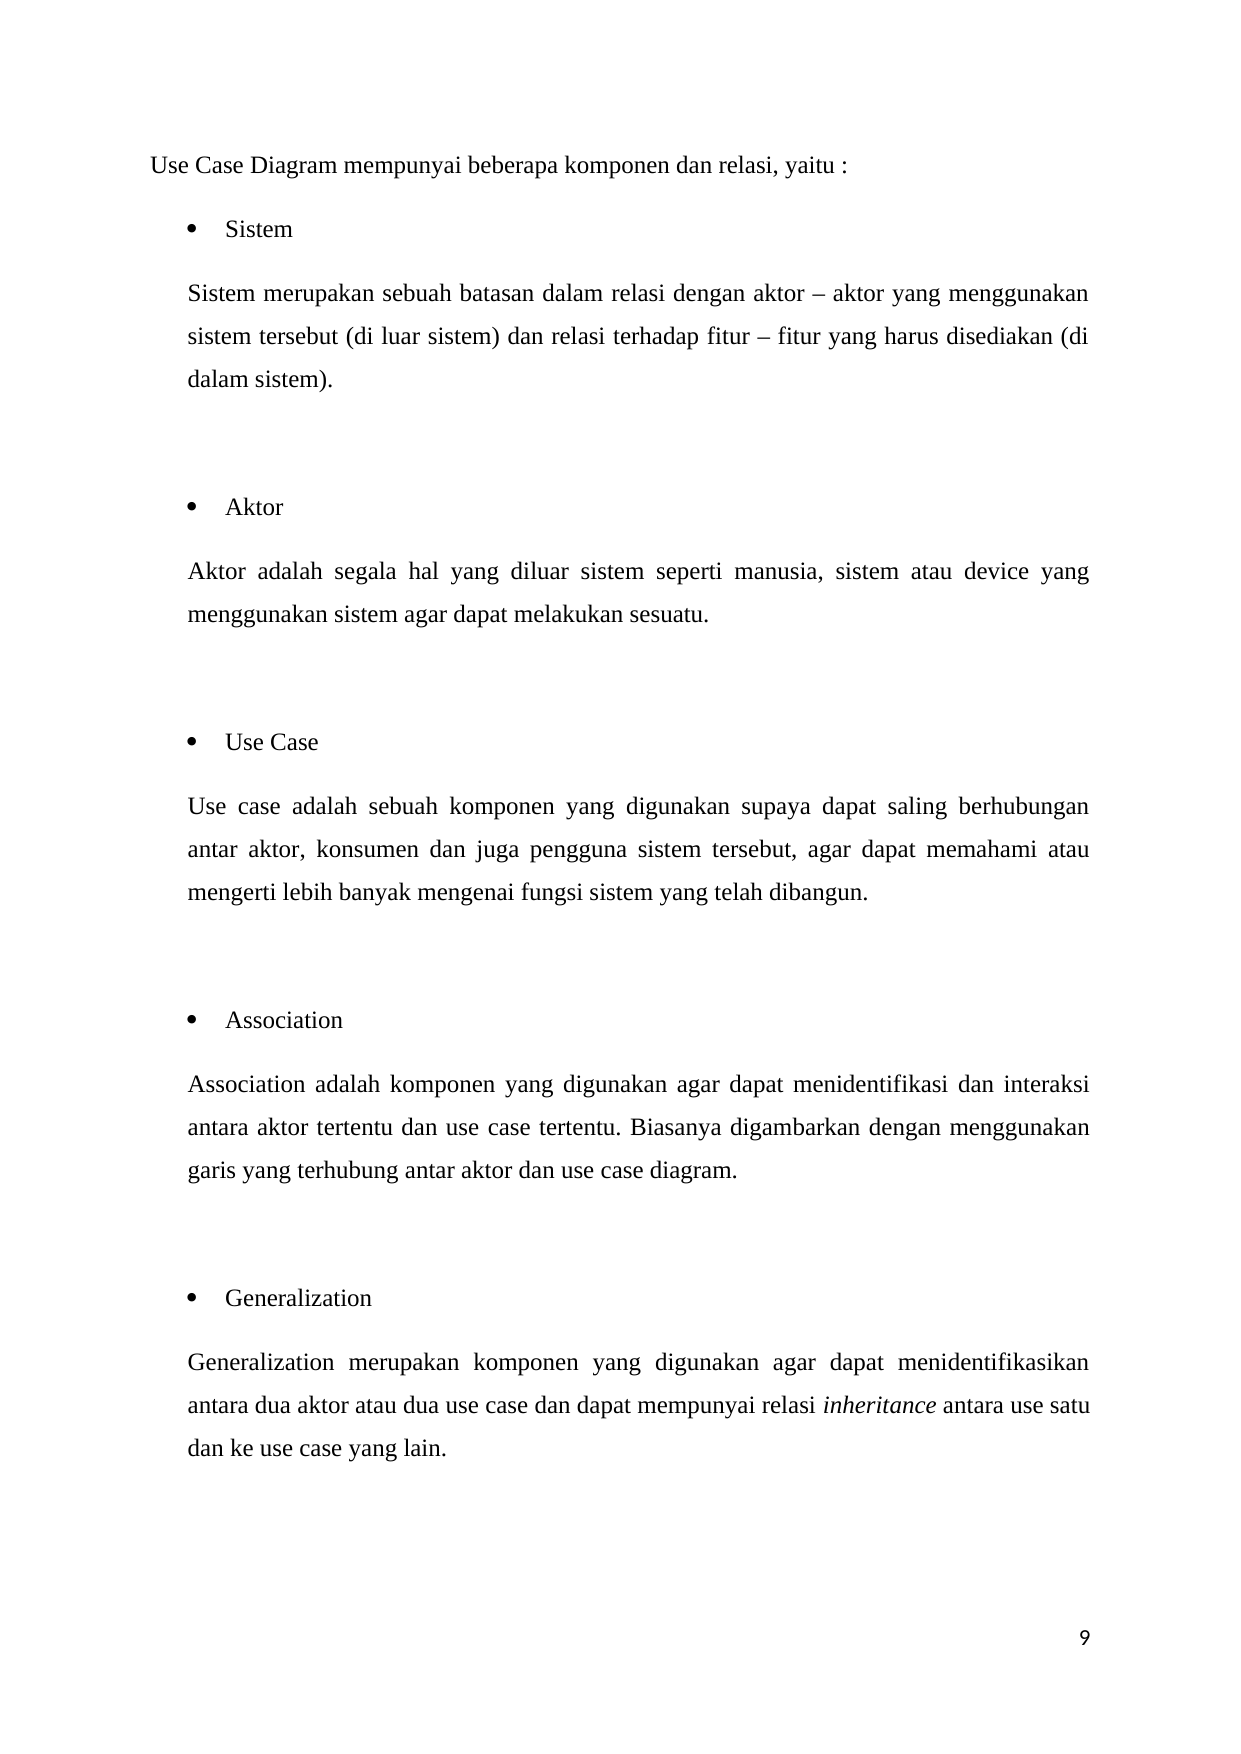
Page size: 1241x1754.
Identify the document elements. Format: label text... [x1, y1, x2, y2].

list Association [187, 1005, 1090, 1034]
text Use case adalah sebuah komponen yang digunakan supaya dapat saling berhubungan antar aktor, konsumen dan juga pengguna sistem tersebut, agar dapat memahami atau mengerti lebih banyak mengenai fungsi sistem yang telah dibangun. [187, 791, 1090, 906]
text Generalization merupakan komponen yang digunakan agar dapat menidentifikasikan antara dua aktor atau dua use case dan dapat mempunyai relasi inheritance antara use satu dan ke use case yang lain. [187, 1347, 1090, 1462]
list Use Case [187, 727, 1090, 756]
text Use Case Diagram mempunyai beberapa komponen dan relasi, yaitu : [150, 150, 1090, 179]
list Aktor [187, 492, 1090, 521]
list Sistem [187, 214, 1090, 243]
text Sistem merupakan sebuah batasan dalam relasi dengan aktor – aktor yang menggunakan sistem tersebut (di luar sistem) dan relasi terhadap fitur – fitur yang harus disediakan (di dalam sistem). [187, 278, 1090, 393]
text Association adalah komponen yang digunakan agar dapat menidentifikasi dan interaksi antara aktor tertentu dan use case tertentu. Biasanya digambarkan dengan menggunakan garis yang terhubung antar aktor dan use case diagram. [187, 1069, 1090, 1184]
text Aktor adalah segala hal yang diluar sistem seperti manusia, sistem atau device yang menggunakan sistem agar dapat melakukan sesuatu. [187, 556, 1090, 628]
list Generalization [187, 1283, 1090, 1312]
